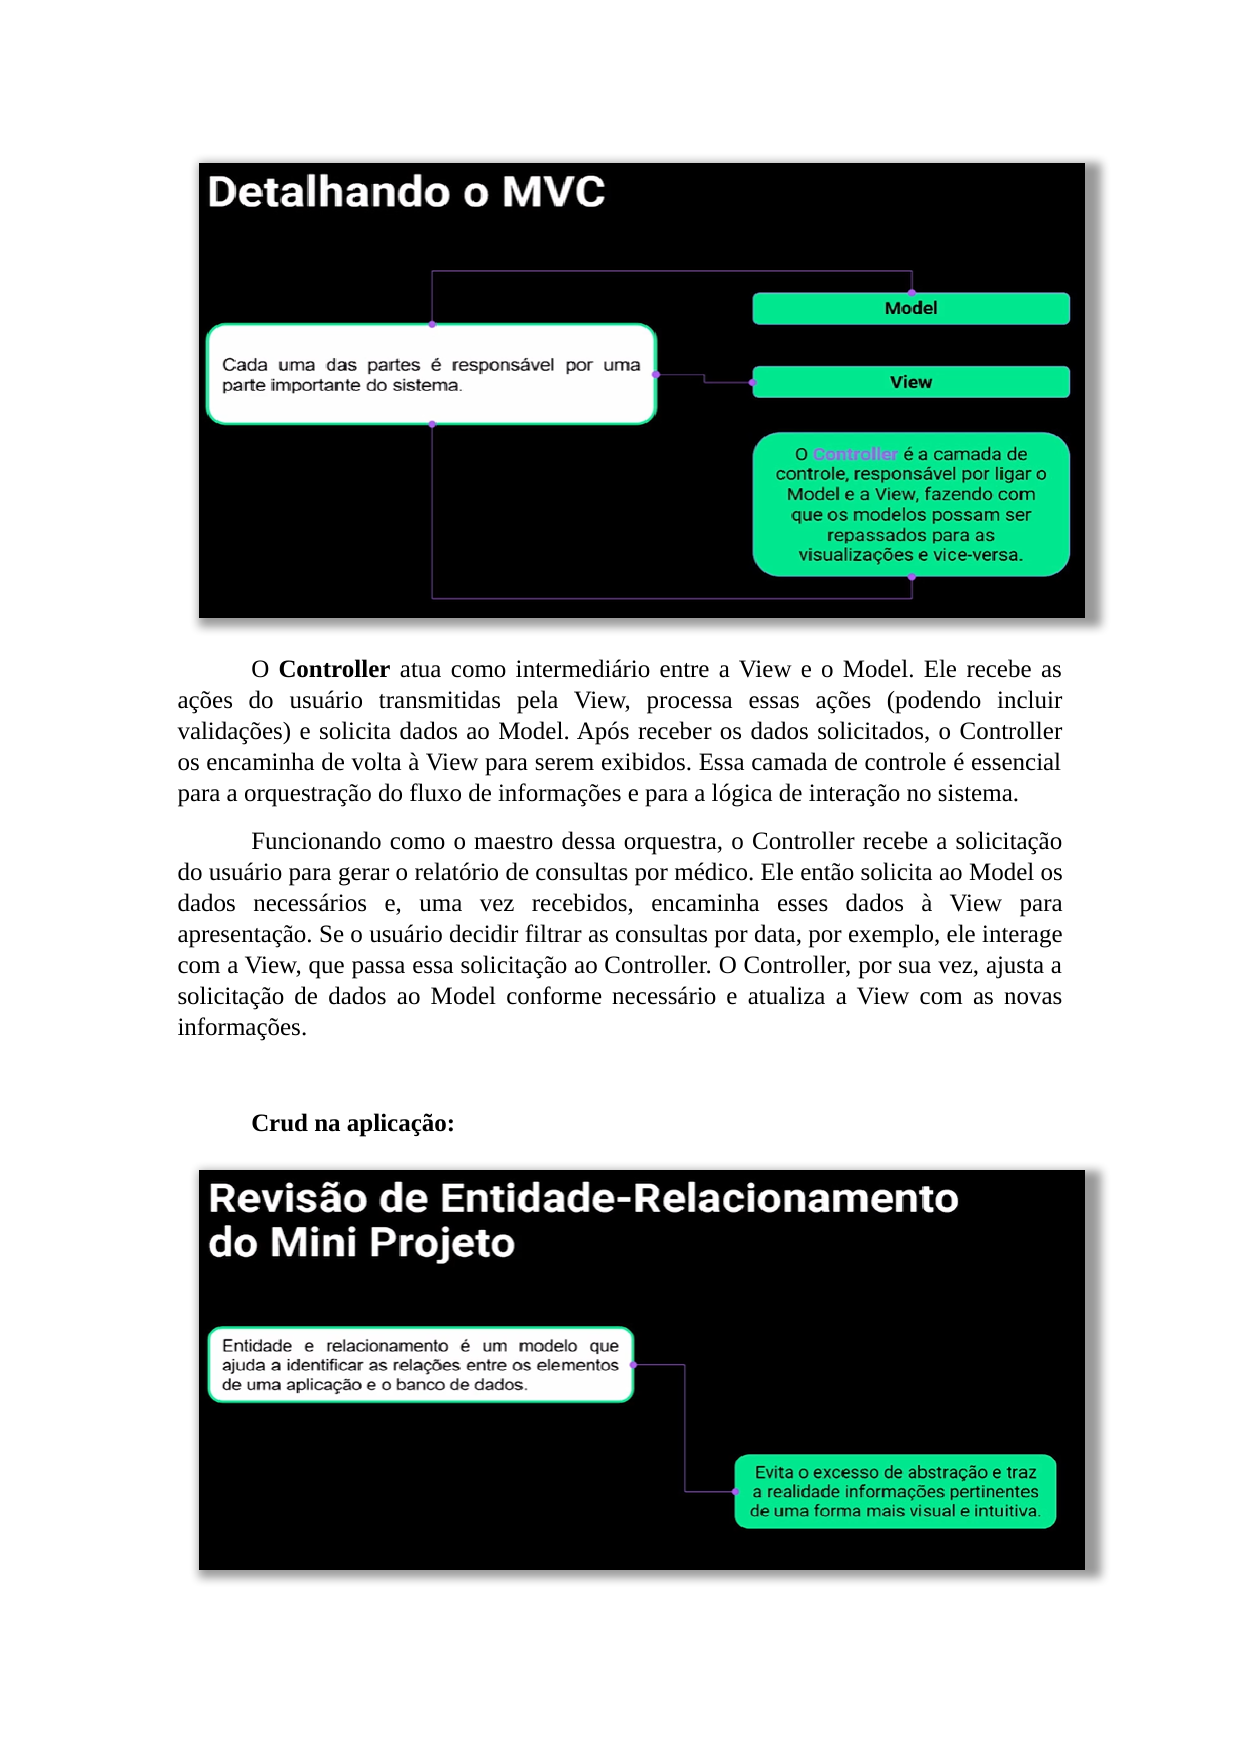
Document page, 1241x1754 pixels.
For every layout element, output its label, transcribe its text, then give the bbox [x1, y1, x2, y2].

text Funcionando como o maestro dessa orquestra, o Controller recebe a solicitação do usuário para gerar o relatório de consultas por médico. Ele então solicita ao Model os dados necessários e, uma vez recebidos, encaminha esses dados à View para apresentação. Se o usuário decidir filtrar as consultas por data, por exemplo, ele interage com a View, que passa essa solicitação ao Controller. O Controller, por sua vez, ajusta a solicitação de dados ao Model conforme necessário e atualiza a View com as novas informações. [177, 826, 1063, 1041]
text Crud na aplicação: [177, 1108, 1063, 1136]
picture [199, 1170, 1085, 1570]
picture [199, 163, 1085, 618]
text O Controller atua como intermediário entre a View e o Model. Ele recebe as ações do usuário transmitidas pela View, processa essas ações (podendo incluir validações) e solicita dados ao Model. Após receber os dados solicitados, o Controller os encaminha de volta à View para serem exibidos. Essa camada de controle é essencial para a orquestração do fluxo de informações e para a lógica de interação no sistema. [177, 654, 1063, 807]
